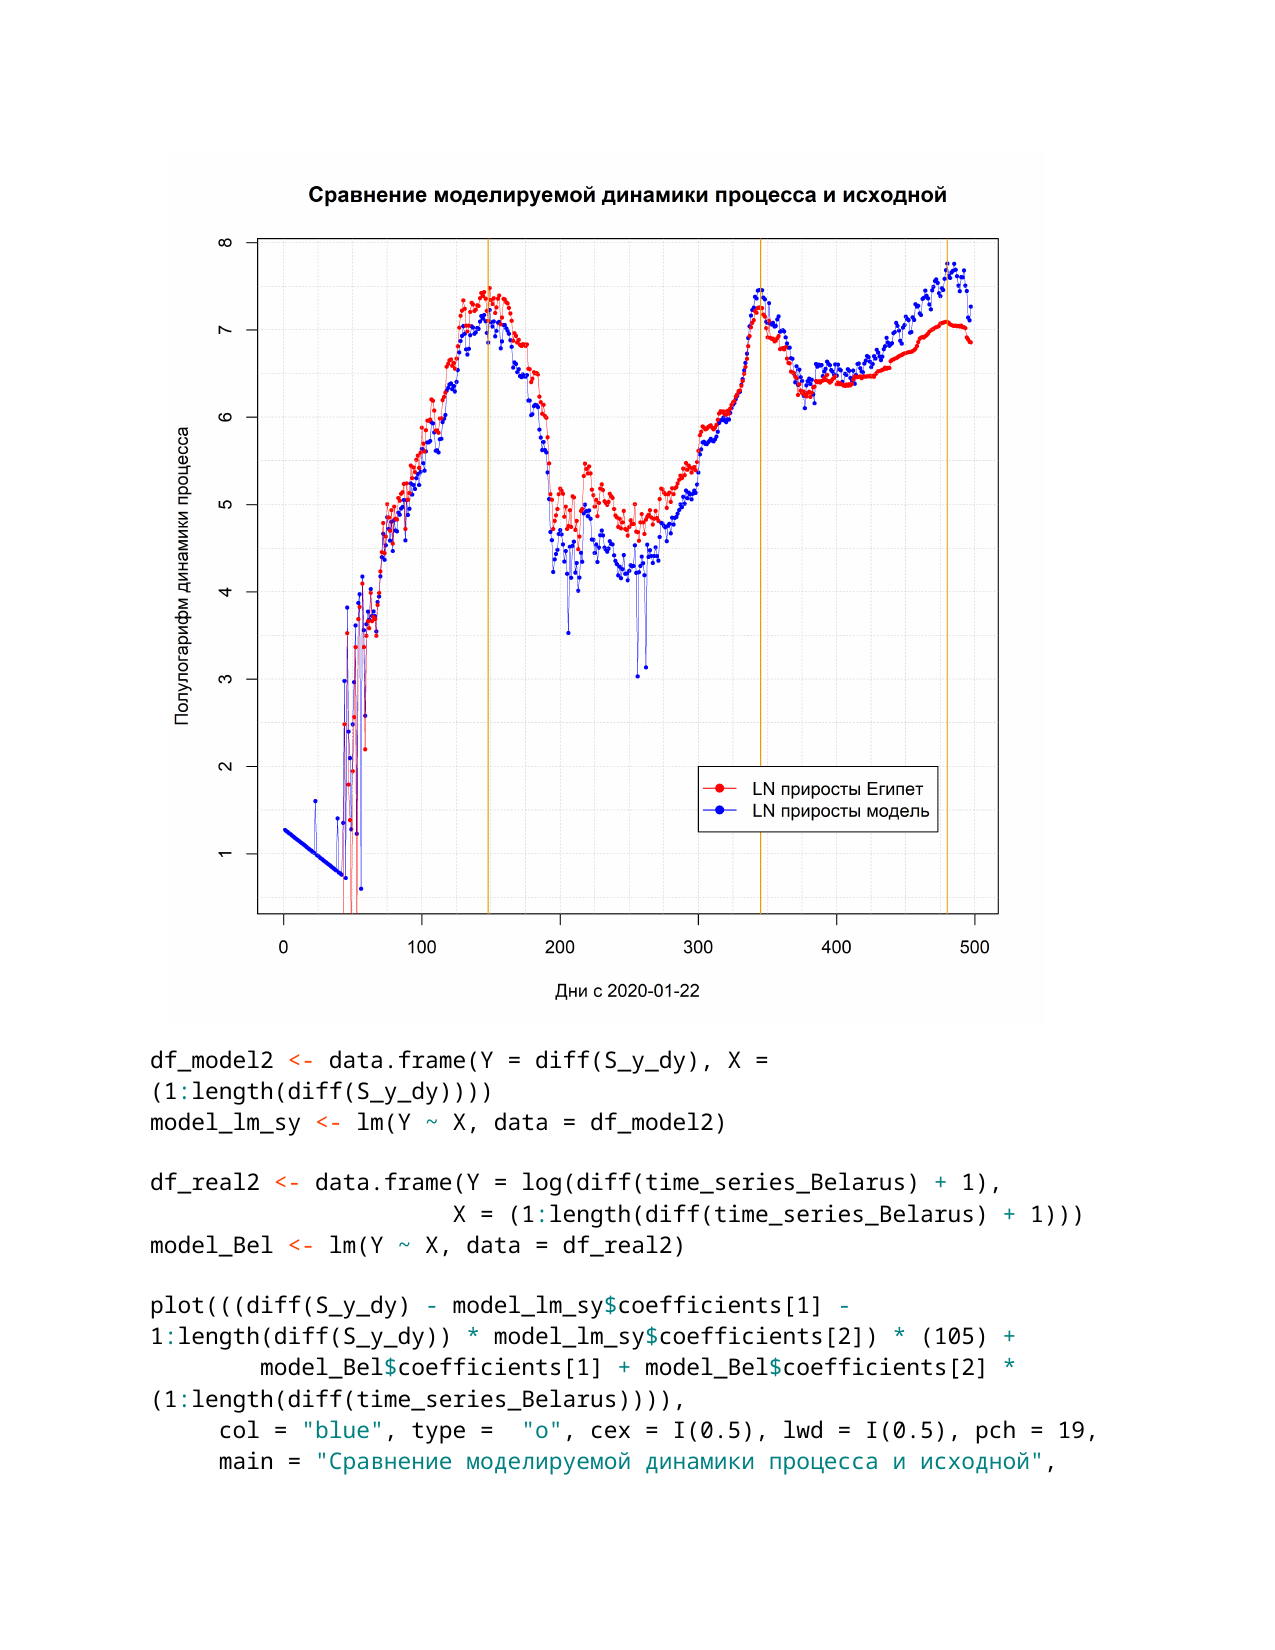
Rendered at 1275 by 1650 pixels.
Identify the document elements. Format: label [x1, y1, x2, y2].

picture [168, 150, 1044, 1025]
text [150, 1044, 1125, 1476]
